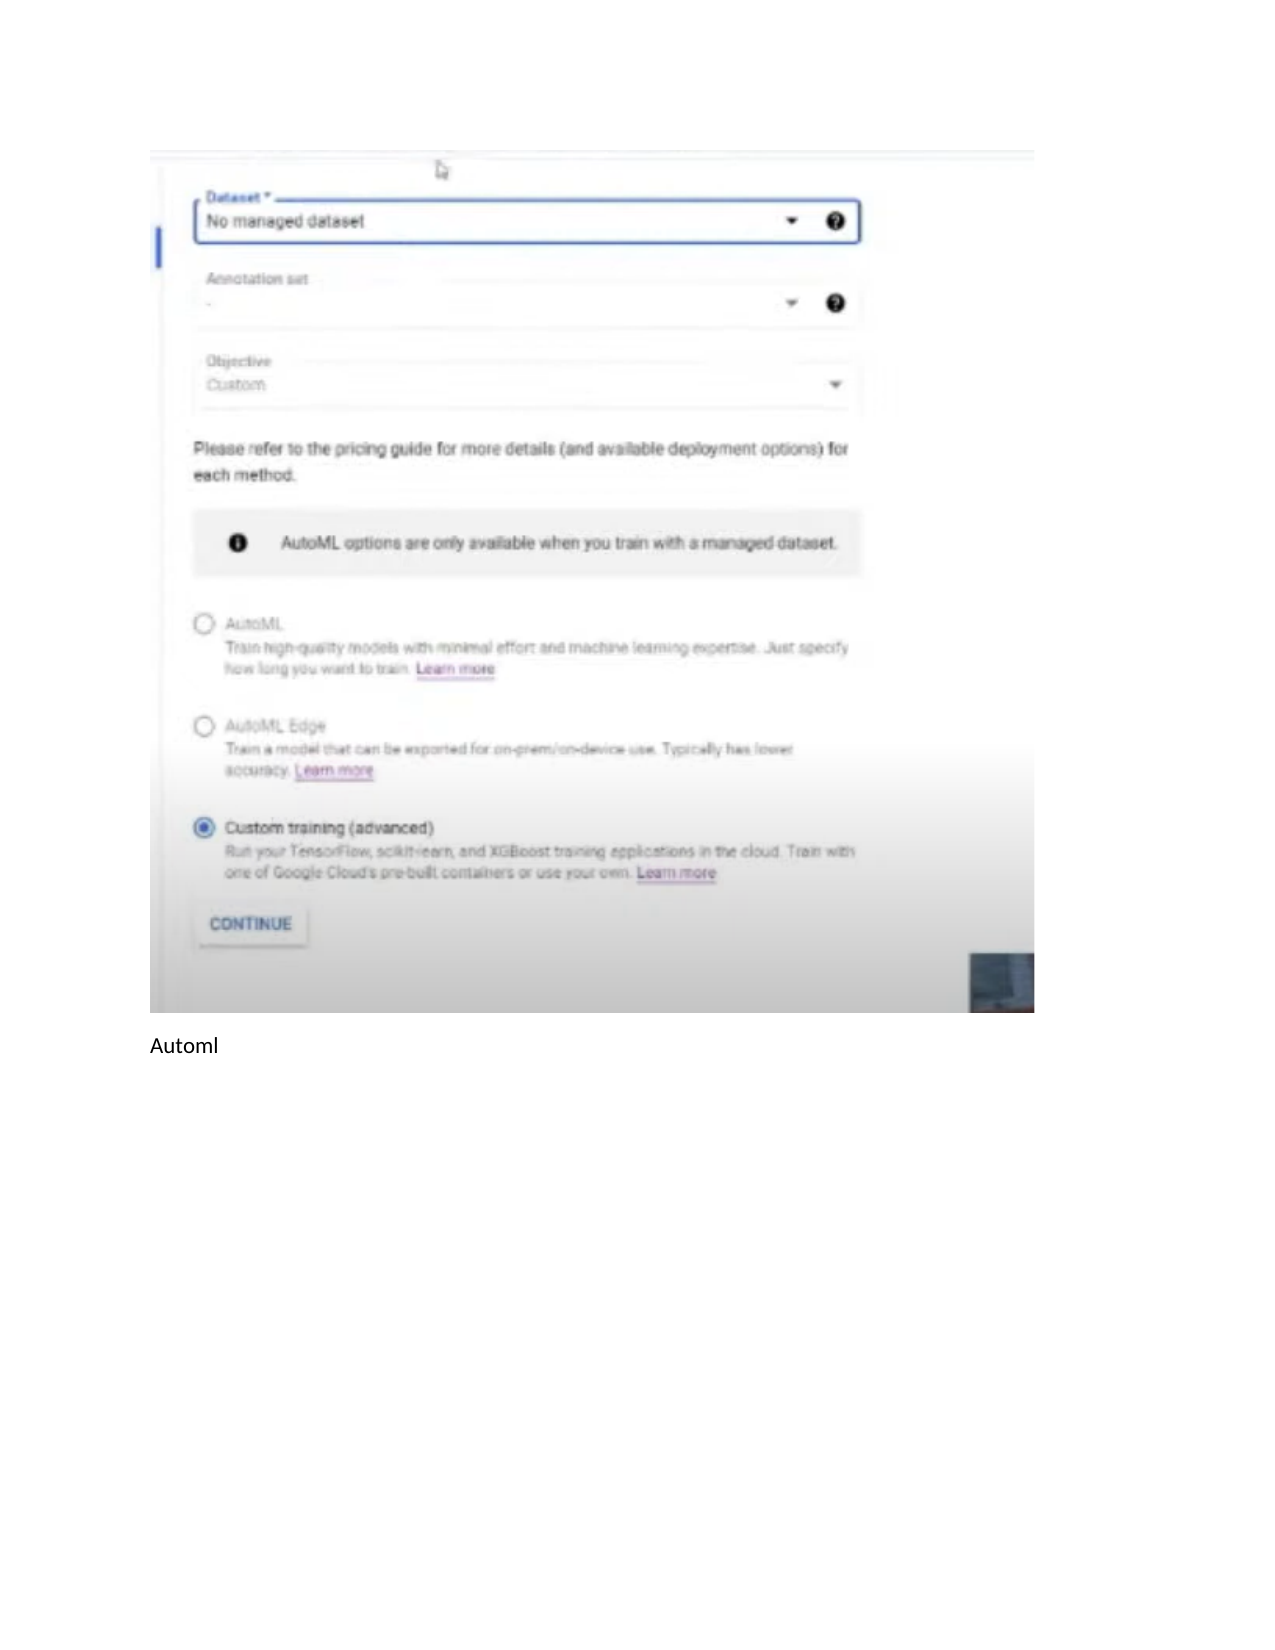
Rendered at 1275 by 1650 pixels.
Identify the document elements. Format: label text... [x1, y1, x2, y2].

text Automl [150, 1031, 1125, 1059]
picture [150, 150, 1035, 1013]
